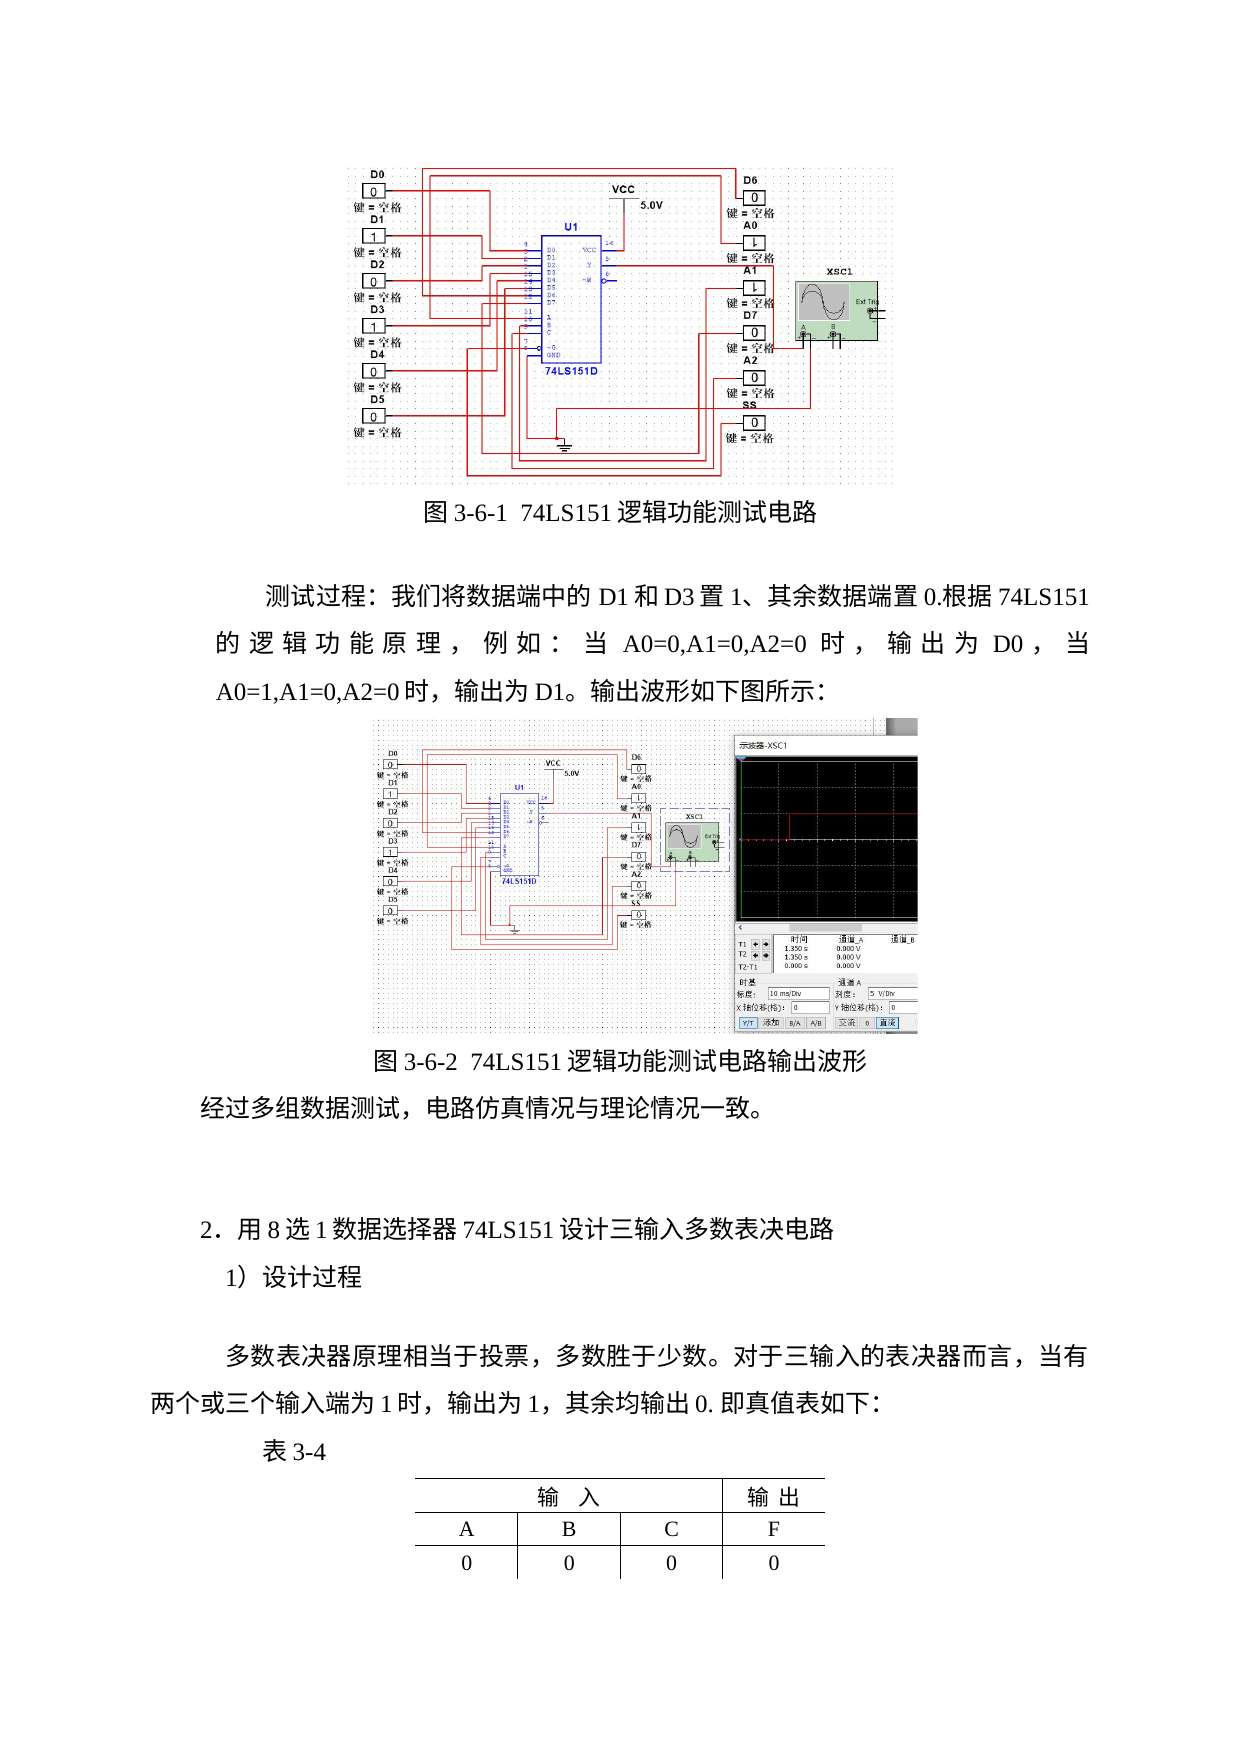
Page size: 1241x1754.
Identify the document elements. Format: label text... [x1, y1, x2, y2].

text 测试过程：我们将数据端中的D1和D3置1、其余数据端置0.根据74LS151的逻辑功能原理，例如：当A0=0,A1=0,A2=0时，输出为D0，当A0=1,A1=0,A2=0时，输出为D1。输出波形如下图所示： [216, 577, 1090, 707]
text 图3-6-2 74LS151逻辑功能测试电路输出波形 [150, 1041, 1090, 1077]
text 图3-6-1 74LS151逻辑功能测试电路 [150, 492, 1090, 529]
table_header 输 入 [415, 1479, 722, 1512]
table_cell C [621, 1513, 722, 1545]
text 1）设计过程 [150, 1257, 1090, 1293]
table_cell A [415, 1513, 517, 1545]
table_header 输 出 [723, 1479, 825, 1512]
text 多数表决器原理相当于投票，多数胜于少数。对于三输入的表决器而言，当有两个或三个输入端为1时，输出为1，其余均输出0. 即真值表如下： [150, 1337, 1090, 1420]
picture [372, 718, 918, 1034]
table_cell 0 [518, 1546, 620, 1579]
table_cell F [723, 1513, 825, 1545]
text 经过多组数据测试，电路仿真情况与理论情况一致。 [150, 1088, 1090, 1124]
table_cell 0 [415, 1546, 517, 1579]
table_cell B [518, 1513, 620, 1545]
text 表3-4 [150, 1431, 1090, 1467]
picture [347, 161, 893, 485]
table_cell 0 [621, 1546, 722, 1579]
text 2．用8选1数据选择器74LS151设计三输入多数表决电路 [150, 1210, 1090, 1246]
table_cell 0 [723, 1546, 825, 1579]
